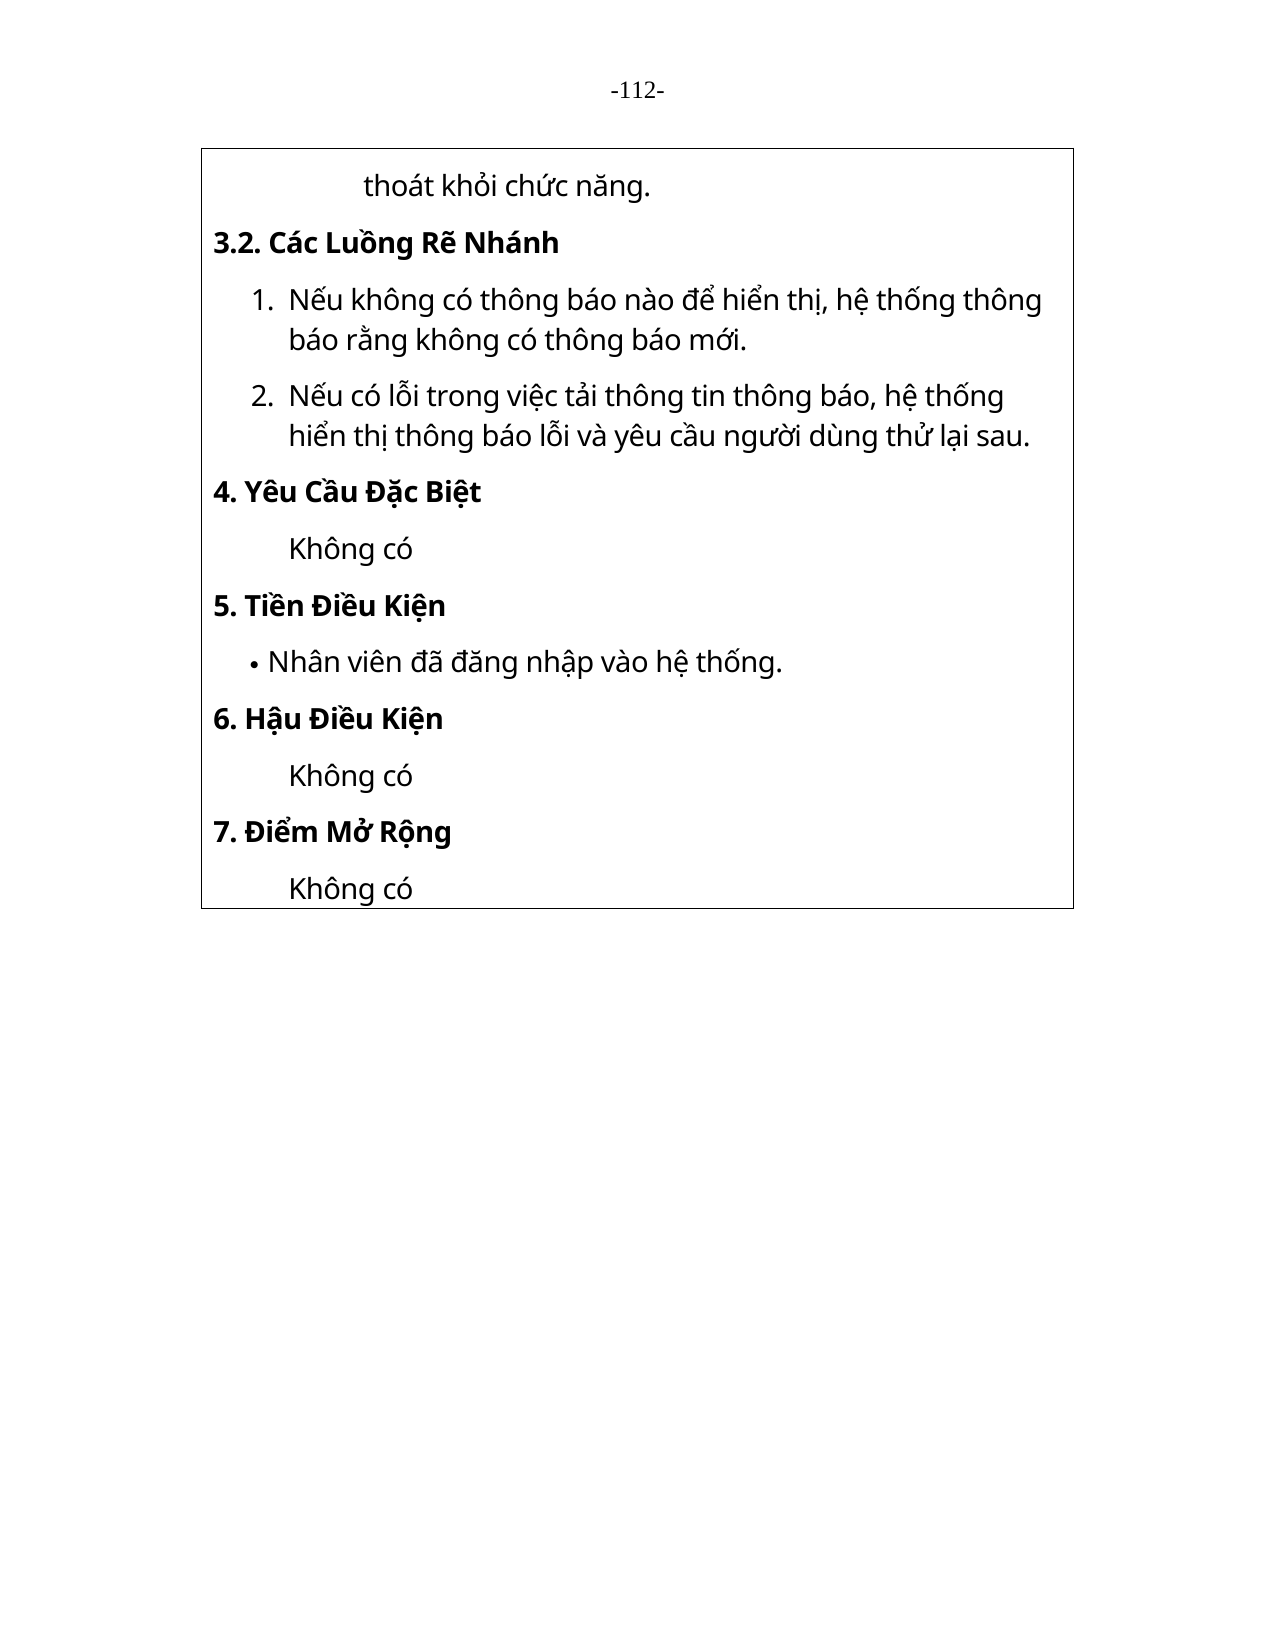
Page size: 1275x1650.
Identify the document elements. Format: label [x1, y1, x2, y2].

table_header [202, 149, 1073, 908]
